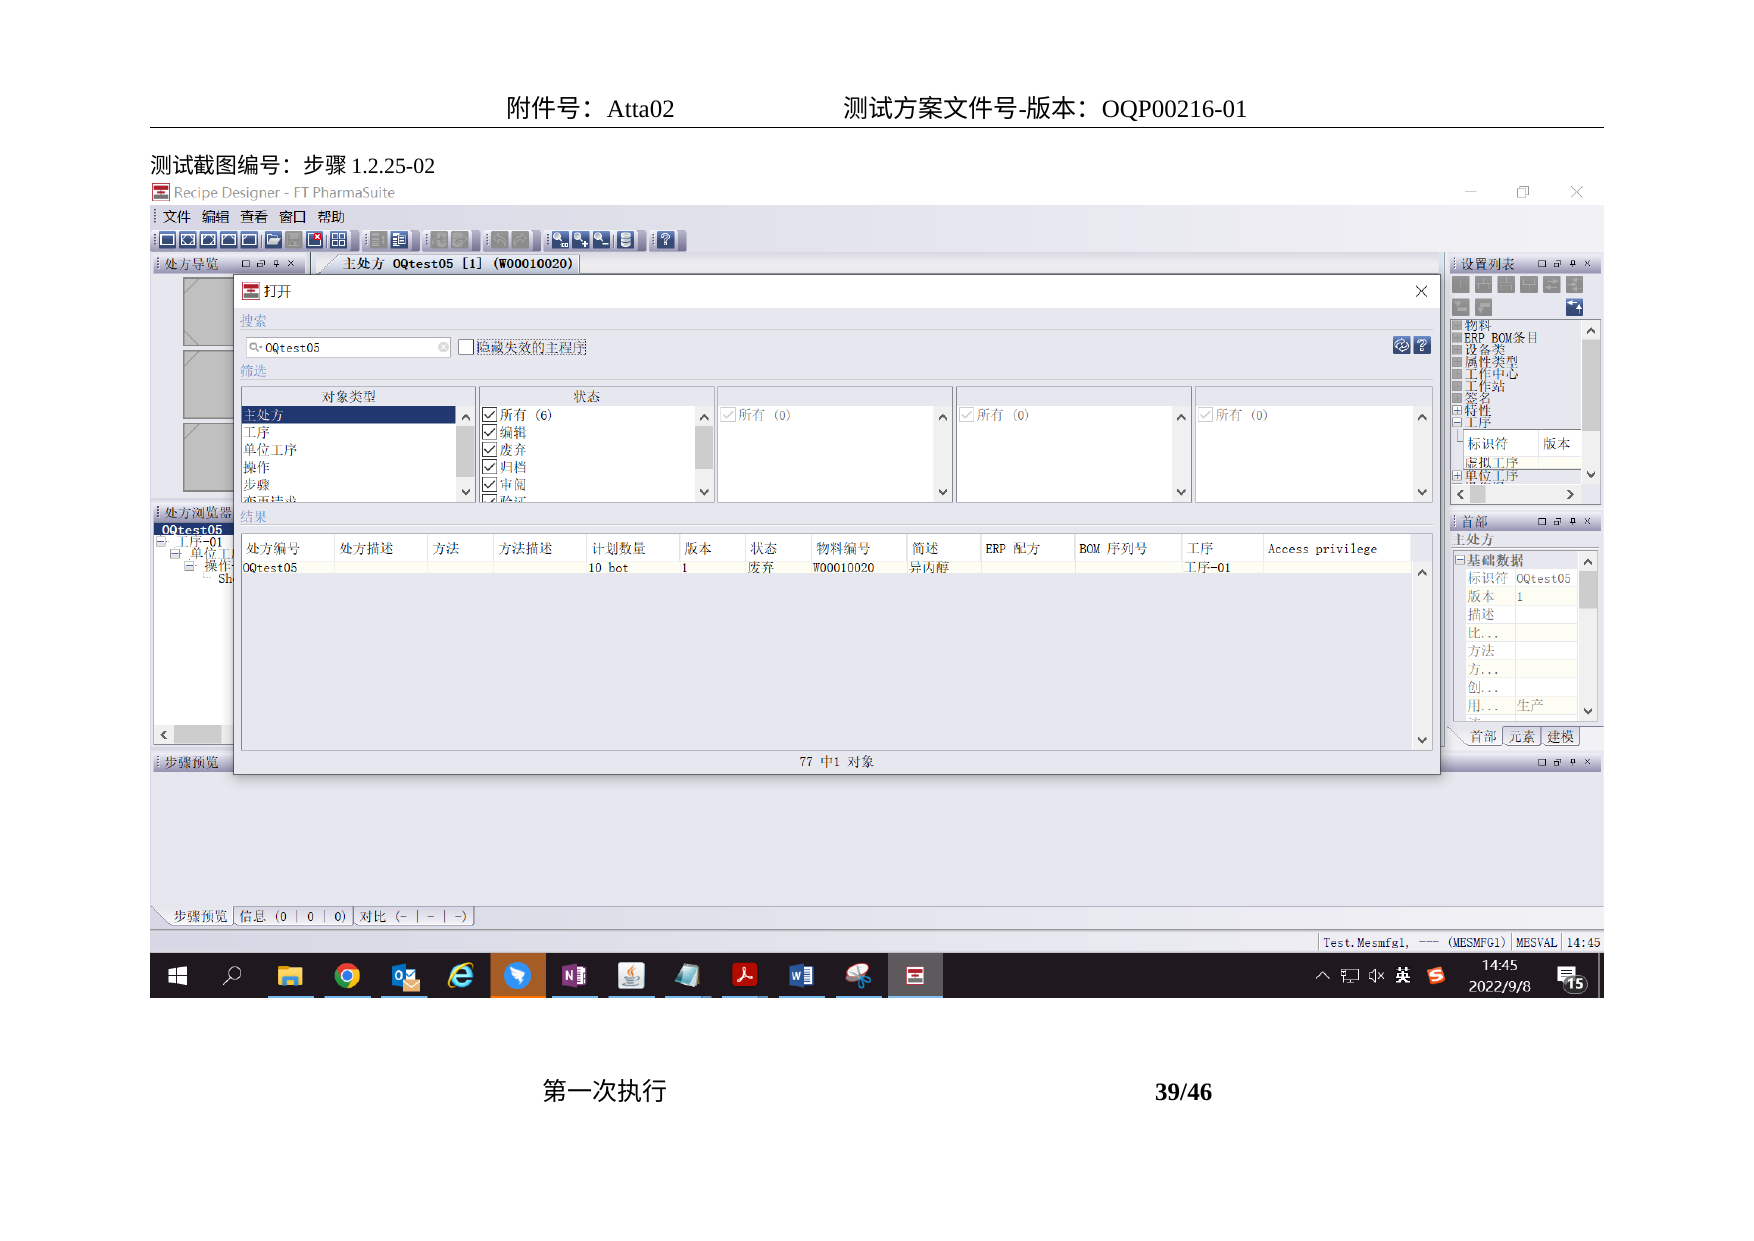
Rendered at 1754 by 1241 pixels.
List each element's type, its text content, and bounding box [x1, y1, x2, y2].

picture [150, 180, 1604, 998]
text 测试截图编号：步骤1.2.25-02 [150, 147, 1604, 180]
